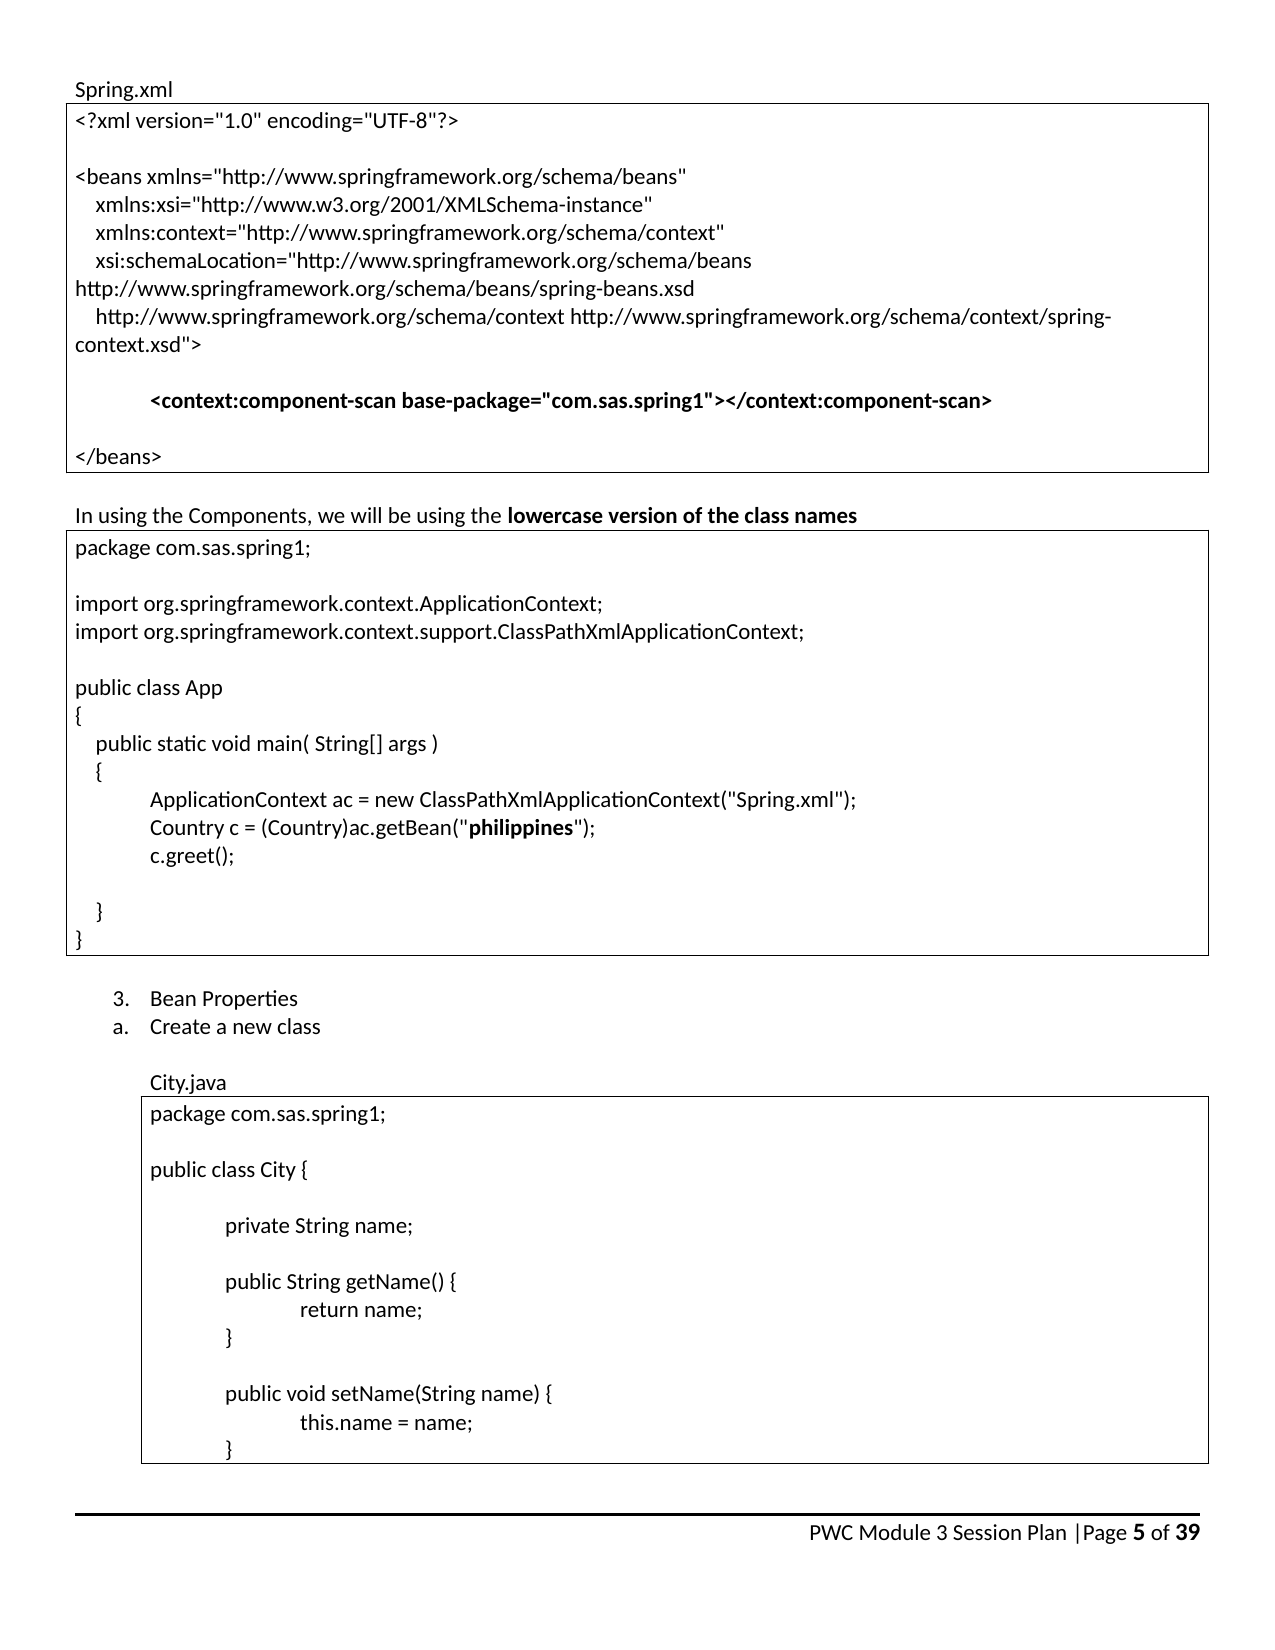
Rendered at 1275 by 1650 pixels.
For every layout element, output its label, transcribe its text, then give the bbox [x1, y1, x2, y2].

text In using the Components, we will be using the lowercase version of the class names [75, 502, 1200, 529]
text public class App [75, 673, 1200, 701]
text public String getName() { [142, 1264, 1208, 1292]
text <?xml version="1.0" encoding="UTF-8"?> [67, 104, 1208, 134]
text c.greet(); [75, 841, 1200, 869]
text public static void main( String[] args ) [75, 729, 1200, 757]
text xsi:schemaLocation="http://www.springframework.org/schema/beans http://www.springframework.org/schema/beans/spring-beans.xsd [75, 246, 1200, 302]
text import org.springframework.context.support.ClassPathXmlApplicationContext; [75, 617, 1200, 645]
text package com.sas.spring1; [142, 1097, 1208, 1127]
list Create a new class [112, 1012, 1200, 1040]
text import org.springframework.context.ApplicationContext; [75, 589, 1200, 617]
text Country c = (Country)ac.getBean("philippines"); [75, 813, 1200, 841]
text ApplicationContext ac = new ClassPathXmlApplicationContext("Spring.xml"); [75, 785, 1200, 813]
text public void setName(String name) { [142, 1376, 1208, 1404]
text } [142, 1320, 1208, 1352]
text <context:component-scan base-package="com.sas.spring1"></context:component-scan> [75, 386, 1200, 414]
text xmlns:context="http://www.springframework.org/schema/context" [75, 218, 1200, 246]
text } [142, 1432, 1208, 1463]
text { [75, 701, 1200, 729]
text package com.sas.spring1; [67, 531, 1208, 561]
text } [67, 922, 1208, 955]
text public class City { [142, 1152, 1208, 1183]
text this.name = name; [142, 1404, 1208, 1432]
text <beans xmlns="http://www.springframework.org/schema/beans" [75, 162, 1200, 190]
text Spring.xml [75, 75, 1200, 103]
text return name; [142, 1292, 1208, 1320]
text xmlns:xsi="http://www.w3.org/2001/XMLSchema-instance" [75, 190, 1200, 218]
text private String name; [142, 1208, 1208, 1239]
list Bean Properties [112, 984, 1200, 1012]
text City.java [150, 1068, 1200, 1096]
text { [75, 757, 1200, 785]
text http://www.springframework.org/schema/context http://www.springframework.org/schema/context/spring-context.xsd"> [75, 302, 1200, 358]
text </beans> [67, 439, 1208, 472]
text } [75, 897, 1200, 922]
